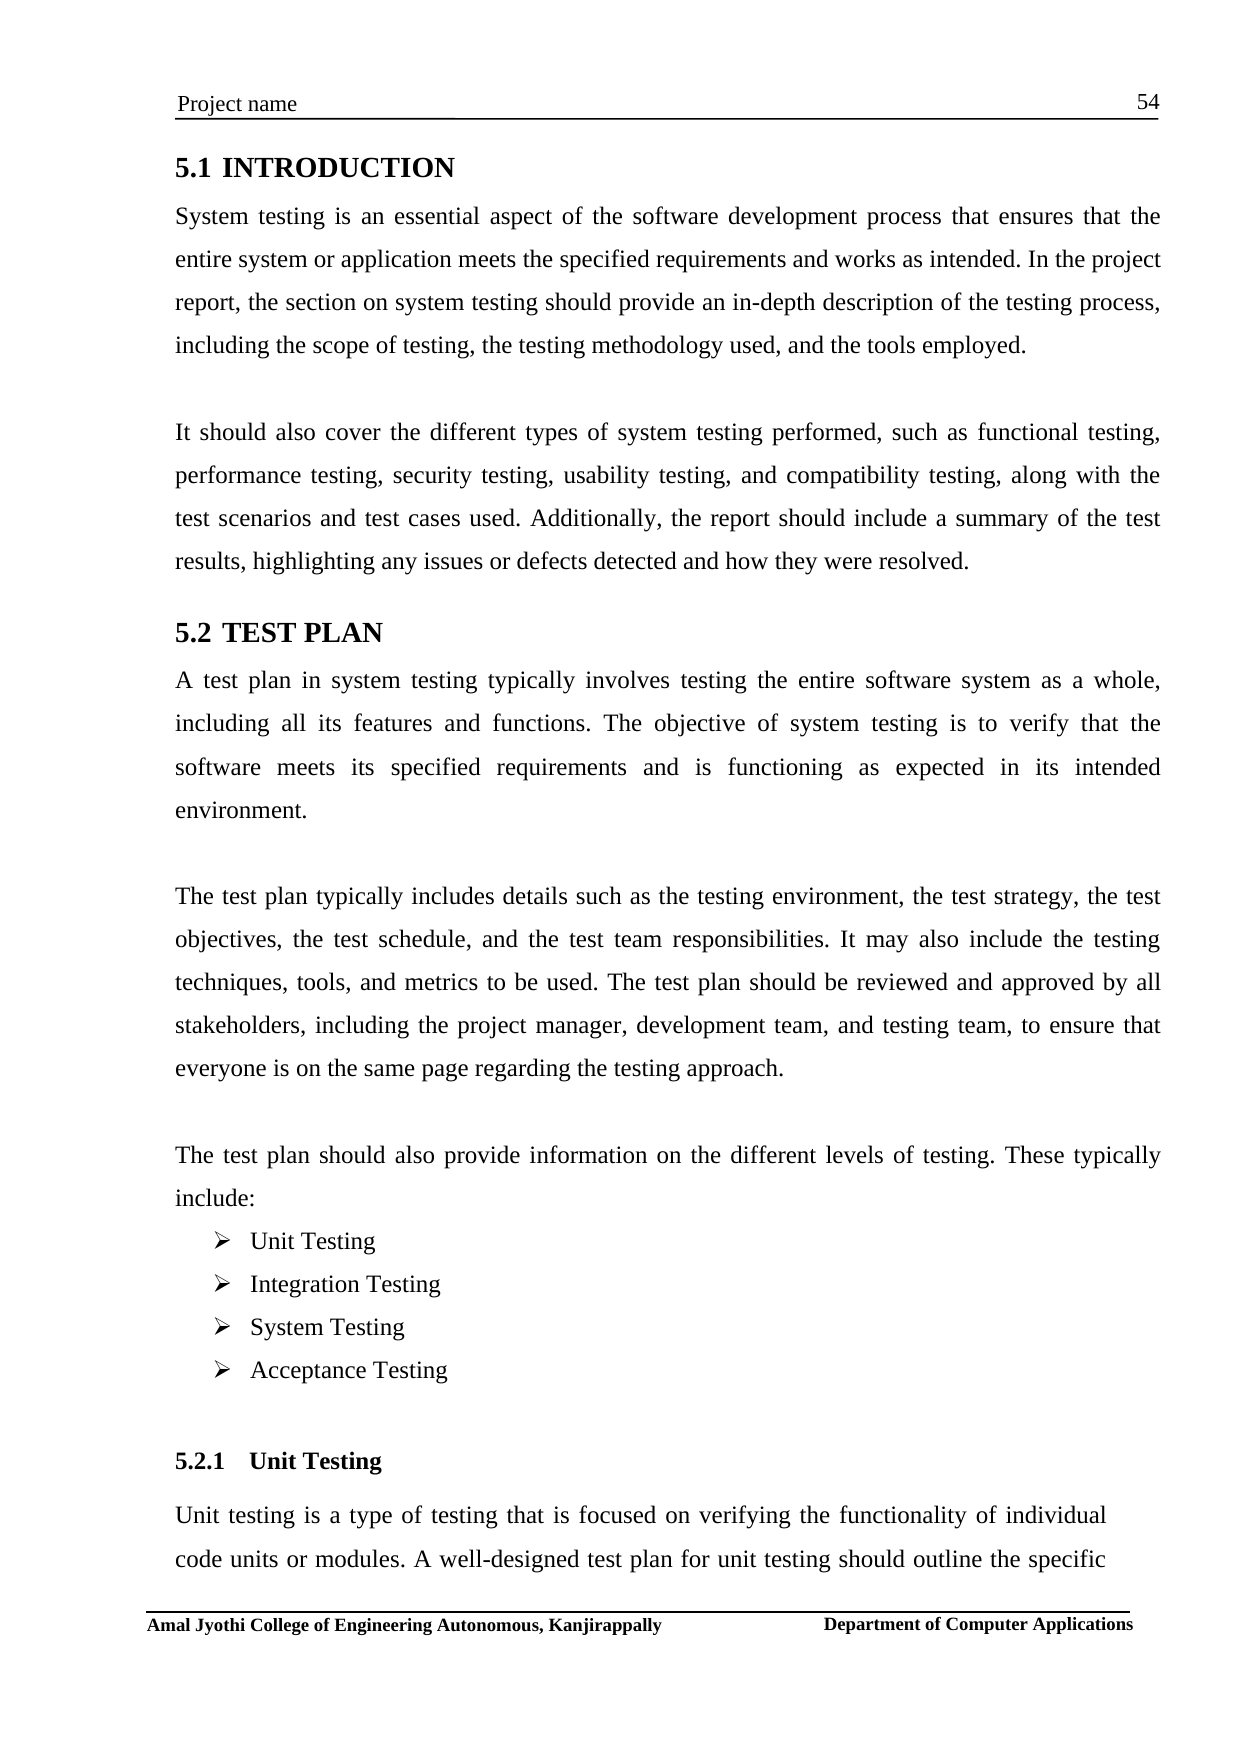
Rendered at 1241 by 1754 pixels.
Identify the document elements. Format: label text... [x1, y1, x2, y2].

list Unit Testing [212, 1226, 1138, 1255]
subtitle TEST PLAN [175, 615, 1162, 648]
list Acceptance Testing [212, 1355, 1138, 1384]
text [175, 1501, 1108, 1572]
subtitle Unit Testing [175, 1446, 1026, 1474]
text It should also cover the different types of system testing performed, such as functional testing, performance testing, security testing, usability testing, and compatibility testing, along with the test scenarios and test cases used. Additionally, the report should include a summary of the test results, highlighting any issues or defects detected and how they were resolved. [175, 417, 1162, 575]
text The test plan typically includes details such as the testing environment, the test strategy, the test objectives, the test schedule, and the test team responsibilities. It may also include the testing techniques, tools, and metrics to be used. The test plan should be reviewed and approved by all stakeholders, including the project manager, development team, and testing team, to ensure that everyone is on the same page regarding the testing approach. [175, 881, 1162, 1082]
text System testing is an essential aspect of the software development process that ensures that the entire system or application meets the specified requirements and works as intended. In the project report, the section on system testing should provide an in-depth description of the testing process, including the scope of testing, the testing methodology used, and the tools employed. [175, 201, 1162, 359]
list INTRODUCTION [175, 150, 1162, 184]
list Integration Testing [212, 1269, 1138, 1298]
text The test plan should also provide information on the different levels of testing. These typically include: [175, 1140, 1162, 1212]
list System Testing [212, 1312, 1138, 1341]
text A test plan in system testing typically involves testing the entire software system as a whole, including all its features and functions. The objective of system testing is to verify that the software meets its specified requirements and is functioning as expected in its intended environment. [175, 665, 1162, 823]
